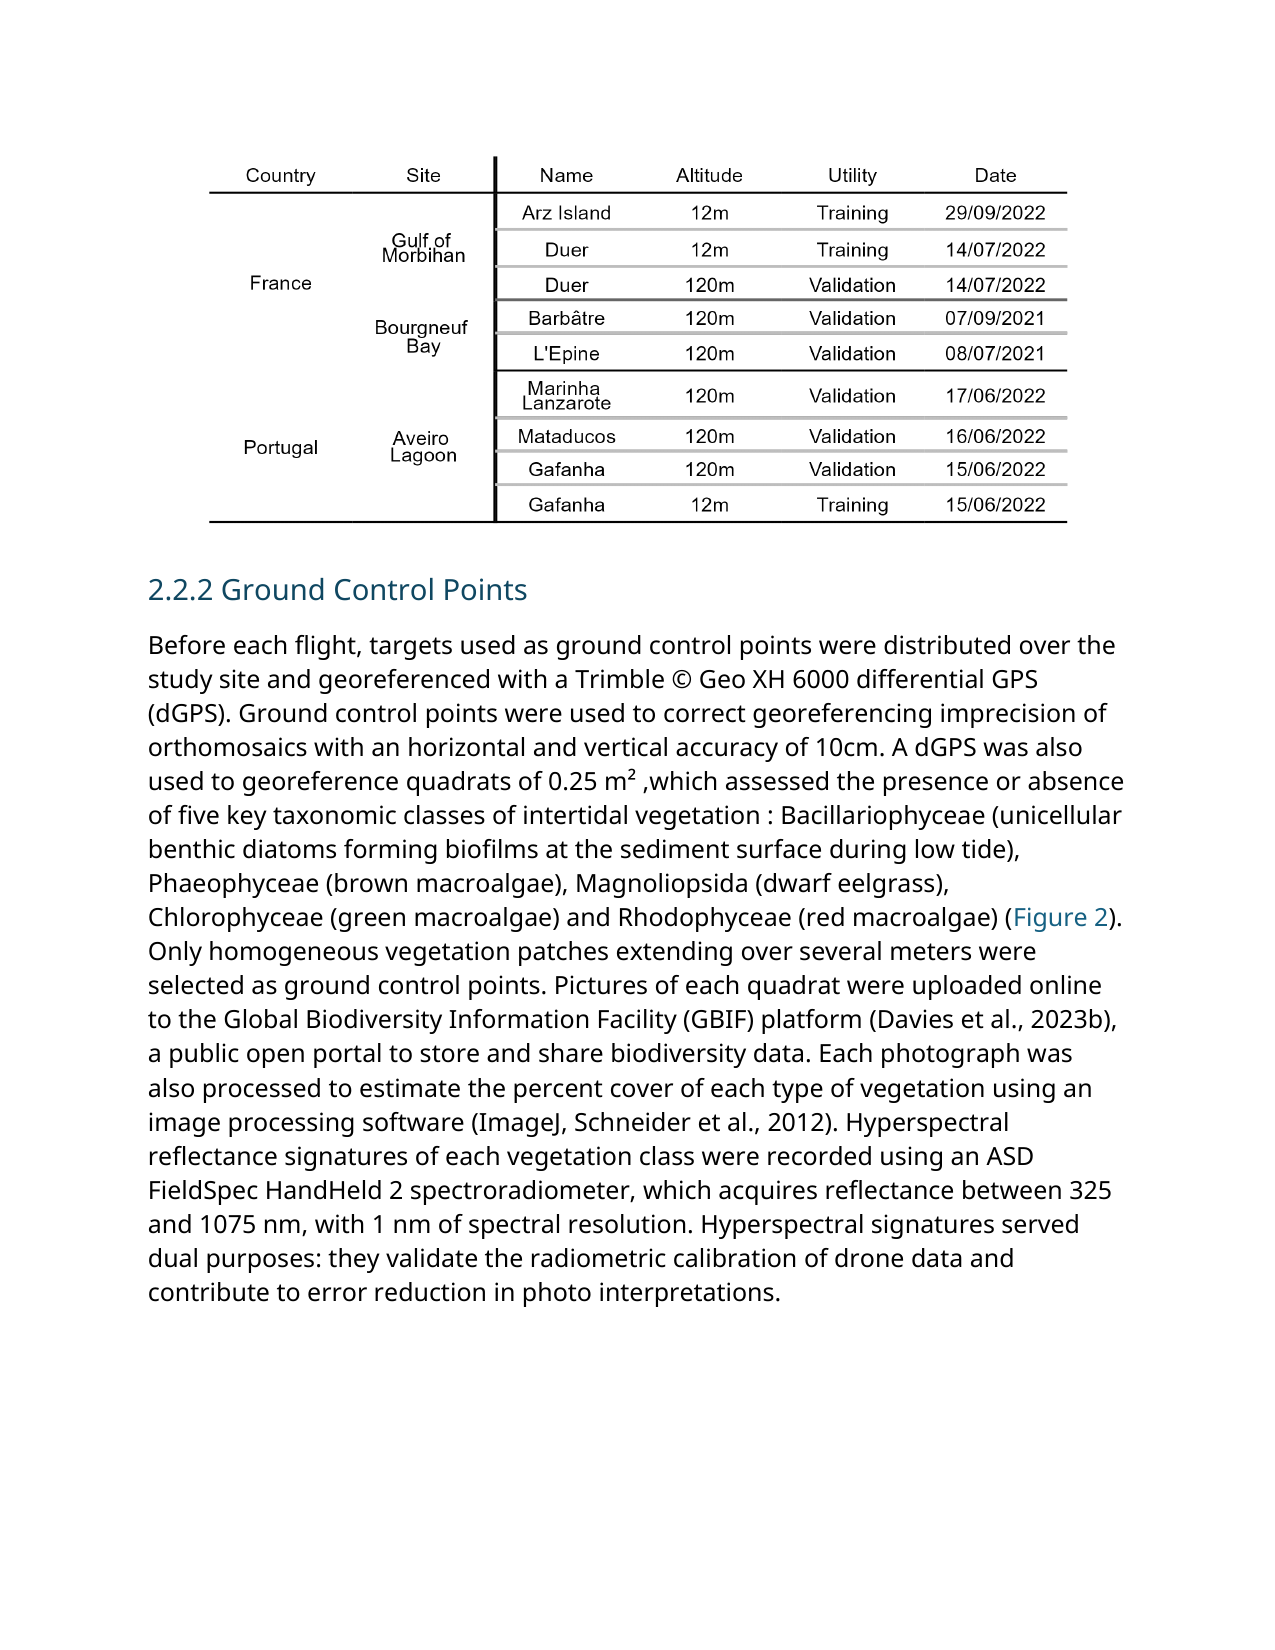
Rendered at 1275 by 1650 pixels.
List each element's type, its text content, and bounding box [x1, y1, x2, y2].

picture [200, 147, 1075, 532]
text Before each flight, targets used as ground control points were distributed over the study site and georeferenced with a Trimble © Geo XH 6000 differential GPS (dGPS). Ground control points were used to correct georeferencing imprecision of orthomosaics with an horizontal and vertical accuracy of 10cm. A dGPS was also used to georeference quadrats of 0.25 m² ,which assessed the presence or absence of five key taxonomic classes of intertidal vegetation : Bacillariophyceae (unicellular benthic diatoms forming biofilms at the sediment surface during low tide), Phaeophyceae (brown macroalgae), Magnoliopsida (dwarf eelgrass), Chlorophyceae (green macroalgae) and Rhodophyceae (red macroalgae) (Figure 2). Only homogeneous vegetation patches extending over several meters were selected as ground control points. Pictures of each quadrat were uploaded online to the Global Biodiversity Information Facility (GBIF) platform (Davies et al., 2023b), a public open portal to store and share biodiversity data. Each photograph was also processed to estimate the percent cover of each type of vegetation using an image processing software (ImageJ, Schneider et al., 2012). Hyperspectral reflectance signatures of each vegetation class were recorded using an ASD FieldSpec HandHeld 2 spectroradiometer, which acquires reflectance between 325 and 1075 nm, with 1 nm of spectral resolution. Hyperspectral signatures served dual purposes: they validate the radiometric calibration of drone data and contribute to error reduction in photo interpretations. [148, 627, 1127, 1309]
subtitle 2.2.2 Ground Control Points [148, 569, 1127, 609]
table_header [148, 148, 1127, 552]
